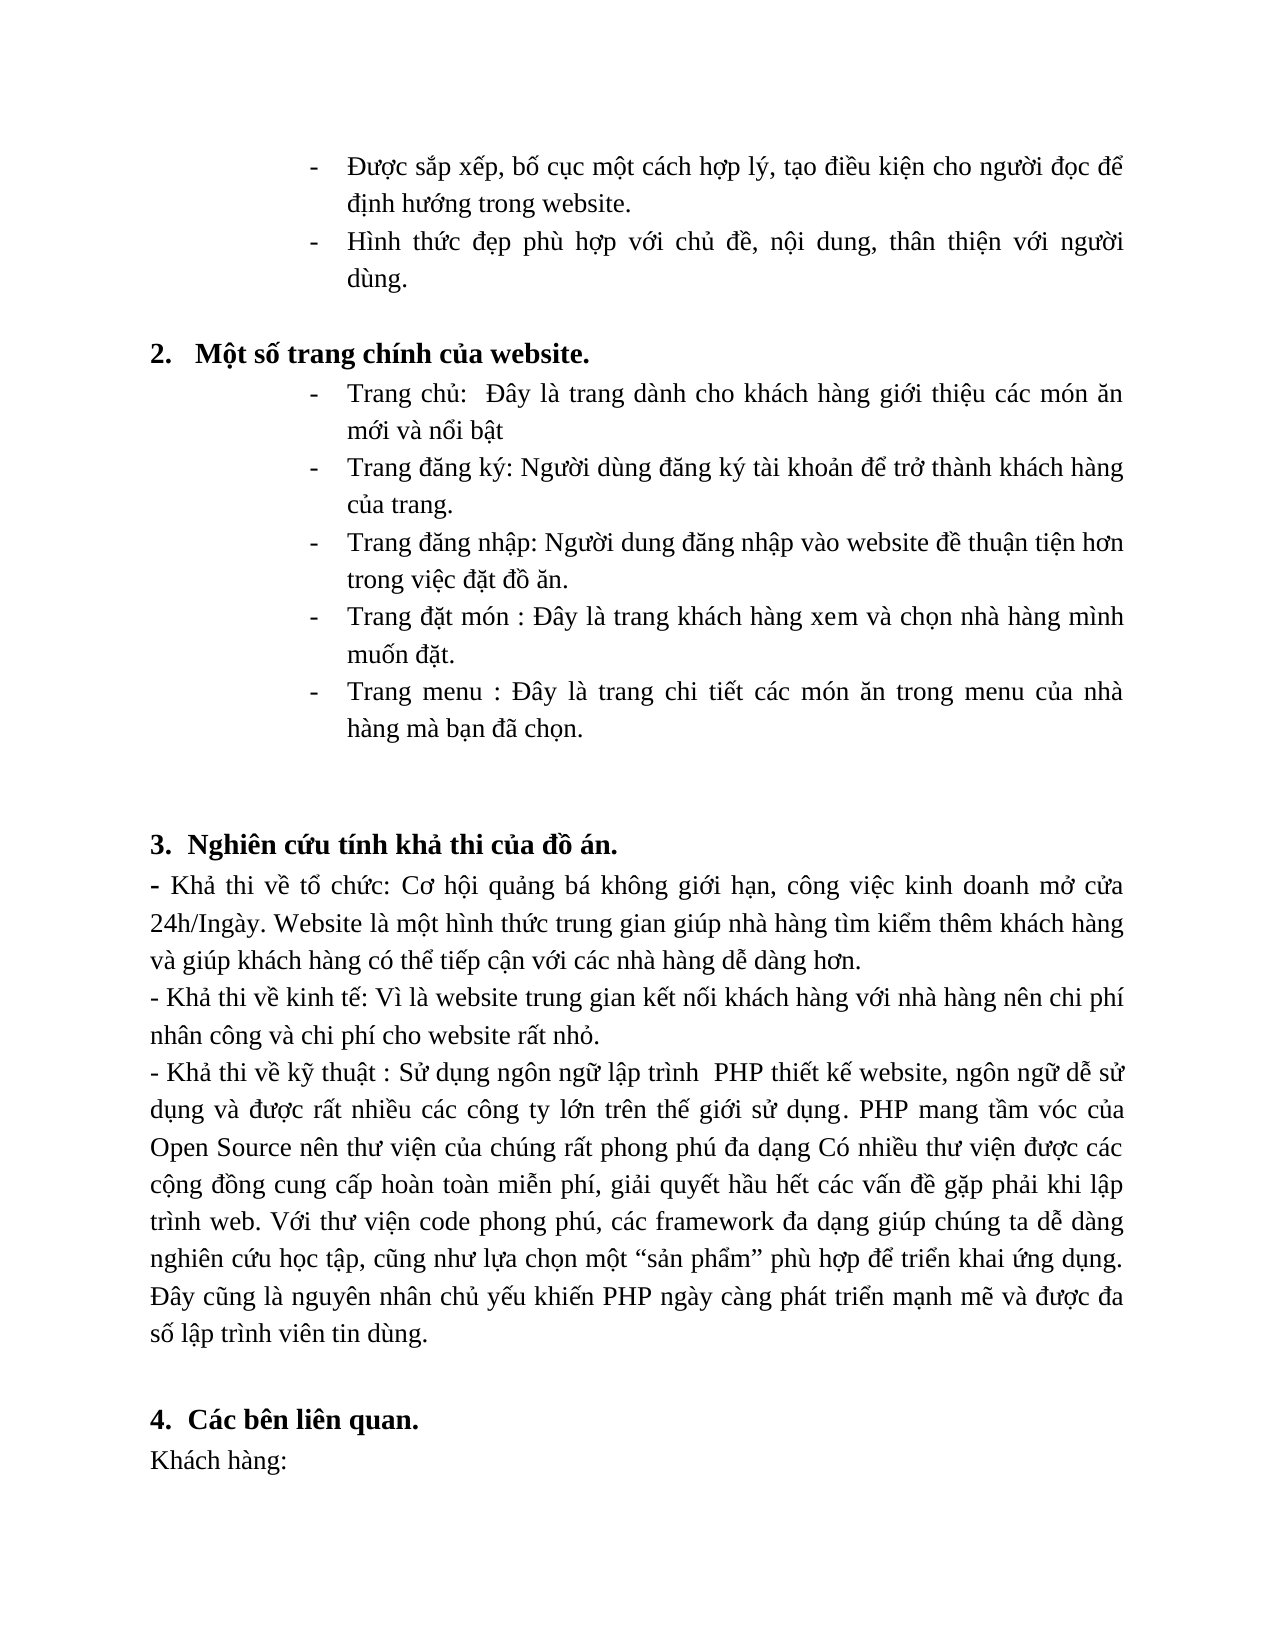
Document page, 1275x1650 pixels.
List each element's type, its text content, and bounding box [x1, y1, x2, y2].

list Trang menu : Đây là trang chi tiết các món ăn trong menu của nhà hàng mà bạn đã chọn. [309, 675, 1125, 743]
list Trang đăng ký: Người dùng đăng ký tài khoản để trở thành khách hàng của trang. [309, 451, 1125, 520]
list Trang đặt món : Đây là trang khách hàng xem và chọn nhà hàng mình muốn đặt. [309, 600, 1125, 669]
list Được sắp xếp, bố cục một cách hợp lý, tạo điều kiện cho người đọc để định hướng trong website. [309, 150, 1125, 218]
text Khách hàng: [150, 1444, 1125, 1475]
subtitle Các bên liên quan. [150, 1402, 1125, 1436]
list Hình thức đẹp phù hợp với chủ đề, nội dung, thân thiện với người dùng. [309, 224, 1125, 293]
list Một số trang chính của website. [150, 336, 1125, 370]
list Trang đăng nhập: Người dung đăng nhập vào website đề thuận tiện hơn trong việc đặt đồ ăn. [309, 526, 1125, 594]
list Trang chủ: Đây là trang dành cho khách hàng giới thiệu các món ăn mới và nổi bật [309, 377, 1125, 445]
text - Khả thi về kinh tế: Vì là website trung gian kết nối khách hàng với nhà hàng nên chi phí nhân công và chi phí cho website rất nhỏ. [150, 982, 1125, 1050]
list Nghiên cứu tính khả thi của đồ án. [150, 827, 1125, 861]
text - Khả thi về tổ chức: Cơ hội quảng bá không giới hạn, công việc kinh doanh mở cửa 24h/Ingày. Website là một hình thức trung gian giúp nhà hàng tìm kiểm thêm khách hàng và giúp khách hàng có thể tiếp cận với các nhà hàng dễ dàng hơn. [150, 867, 1125, 975]
text - Khả thi về kỹ thuật : Sử dụng ngôn ngữ lập trình PHP thiết kế website, ngôn ngữ dễ sử dụng và được rất nhiều các công ty lớn trên thế giới sử dụng. PHP mang tầm vóc của Open Source nên thư viện của chúng rất phong phú đa dạng Có nhiều thư viện được các cộng đồng cung cấp hoàn toàn miễn phí, giải quyết hầu hết các vấn đề gặp phải khi lập trình web. Với thư viện code phong phú, các framework đa dạng giúp chúng ta dễ dàng nghiên cứu học tập, cũng như lựa chọn một “sản phẩm” phù hợp để triển khai ứng dụng. Đây cũng là nguyên nhân chủ yếu khiến PHP ngày càng phát triển mạnh mẽ và được đa số lập trình viên tin dùng. [150, 1056, 1125, 1348]
